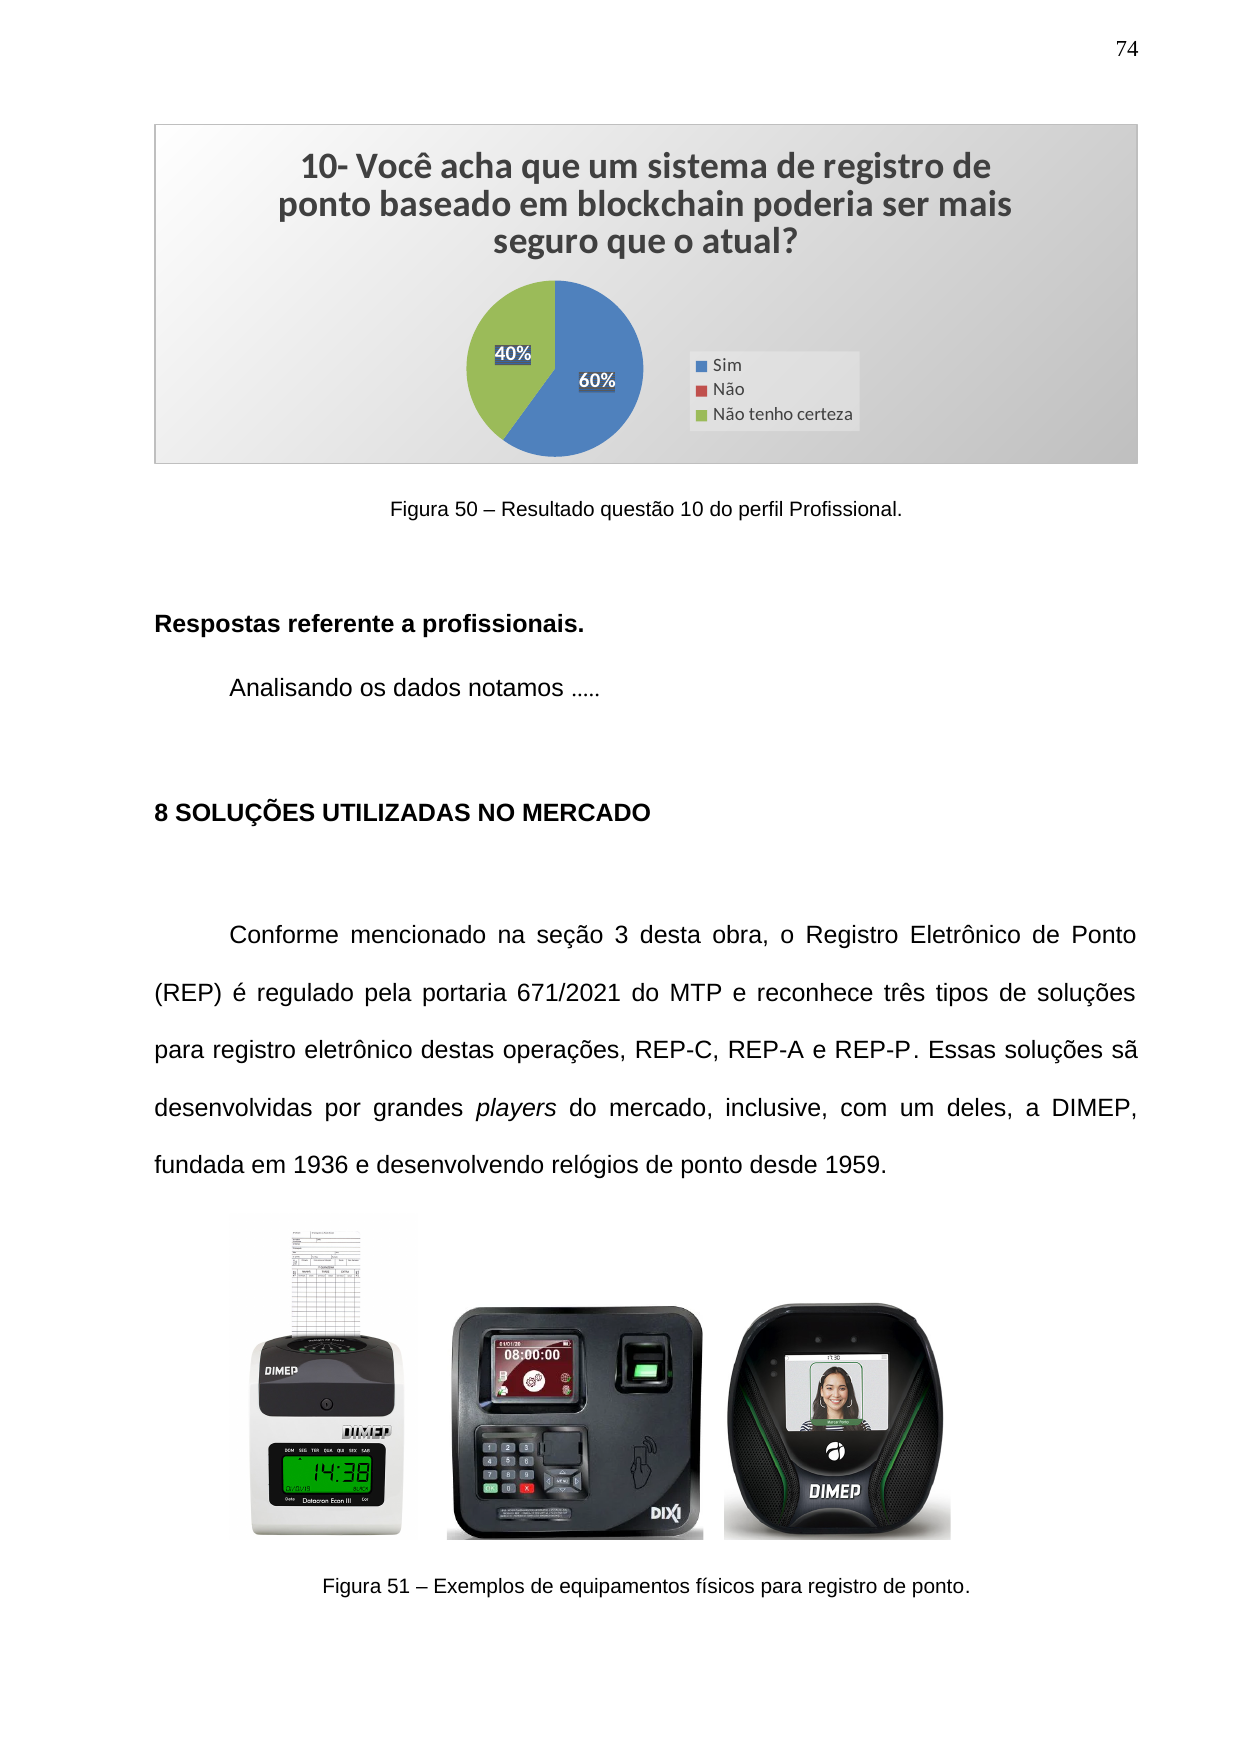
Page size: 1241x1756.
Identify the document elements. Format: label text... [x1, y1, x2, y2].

picture [229, 1213, 419, 1540]
text Respostas referente a profissionais. [154, 609, 1138, 638]
text Conforme mencionado na seção 3 desta obra, o Registro Eletrônico de Ponto (REP) é regulado pela portaria 671/2021 do MTP e reconhece três tipos de soluções para registro eletrônico destas operações, REP-C, REP-A e REP-P. Essas soluções sã desenvolvidas por grandes players do mercado, inclusive, com um deles, a DIMEP, fundada em 1936 e desenvolvendo relógios de ponto desde 1959. [154, 920, 1138, 1179]
subtitle 8 SOLUÇÕES UTILIZADAS NO MERCADO [154, 798, 1138, 827]
text Figura 51 – Exemplos de equipamentos físicos para registro de ponto. [154, 1574, 1138, 1598]
text Analisando os dados notamos ..... [154, 673, 1138, 702]
picture [724, 1295, 951, 1540]
picture [446, 1304, 704, 1540]
text Figura 50 – Resultado questão 10 do perfil Profissional. [154, 497, 1138, 521]
